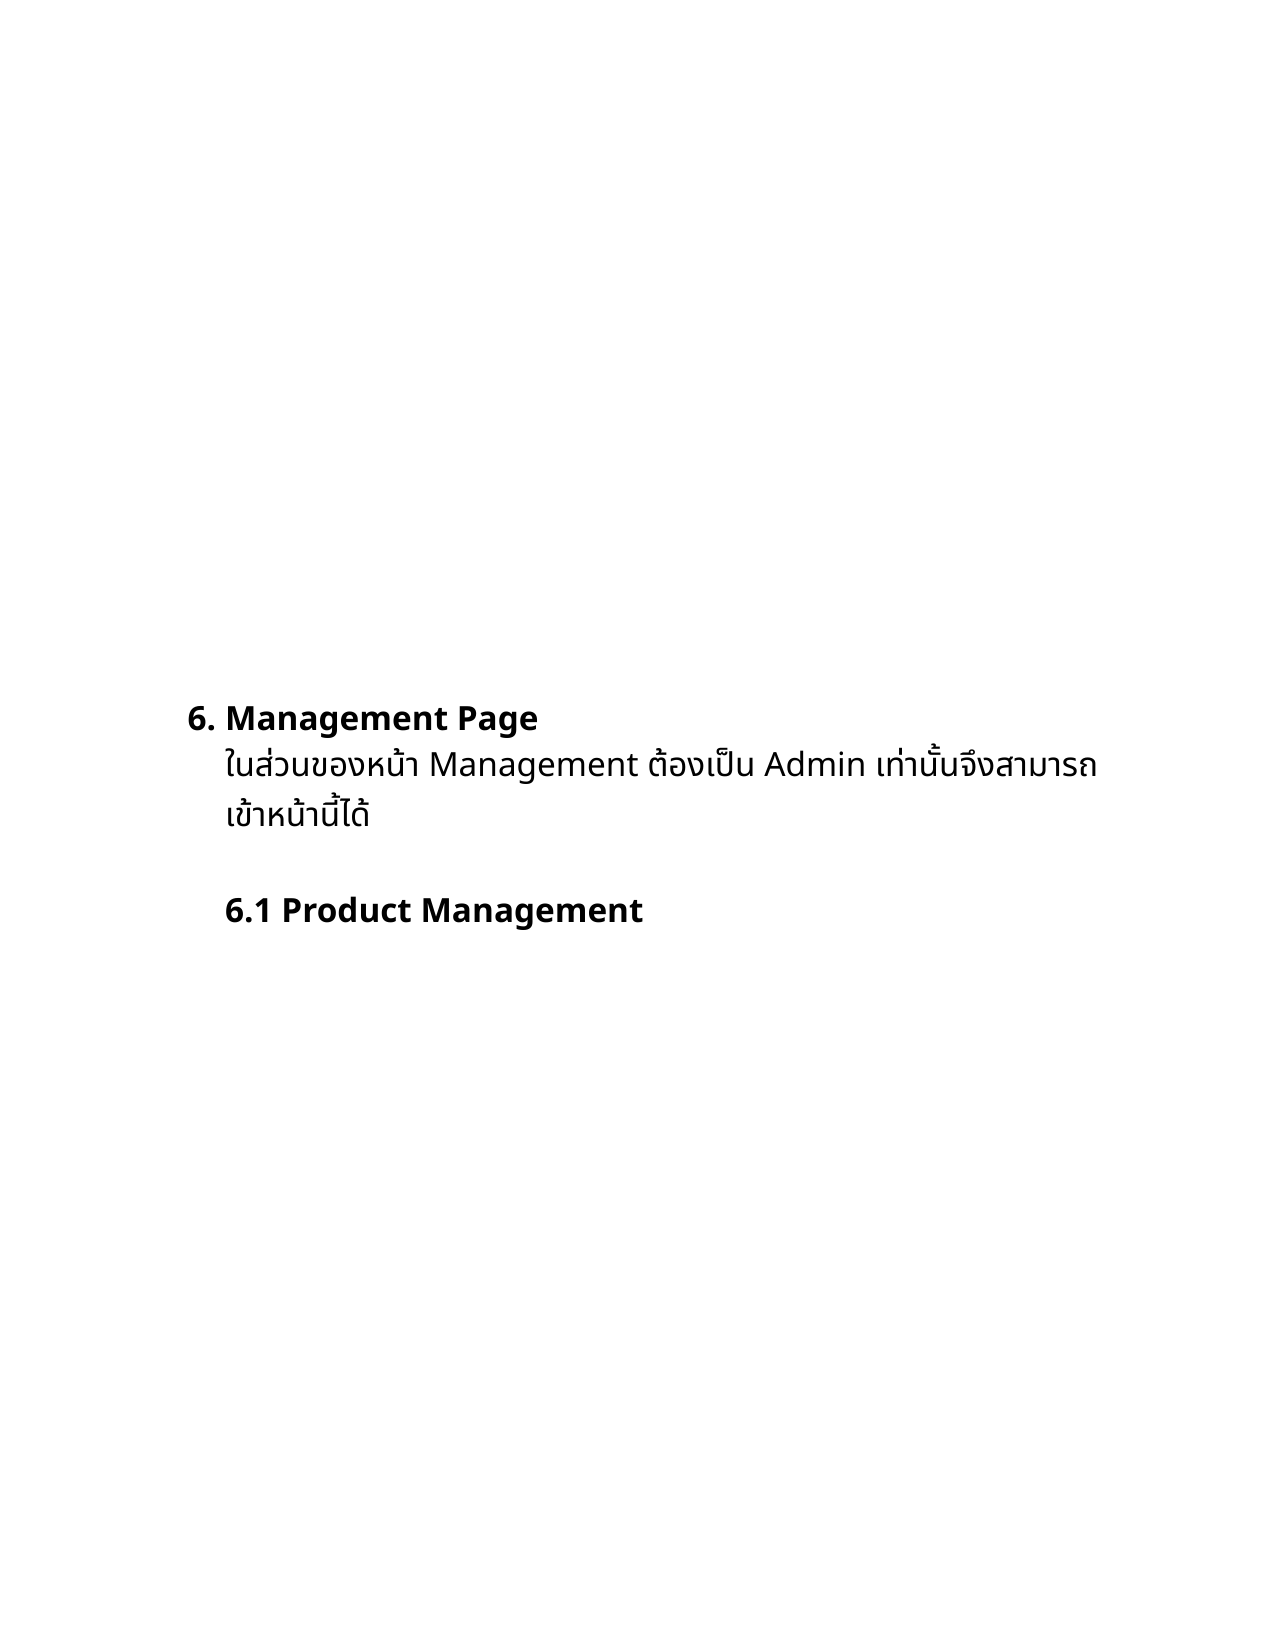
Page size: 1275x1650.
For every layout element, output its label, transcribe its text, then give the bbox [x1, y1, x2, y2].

text ในส่วนของหน้า Management ต้องเป็น Admin เท่านั้นจึงสามารถเข้าหน้านี้ได้ [225, 740, 1125, 841]
list Management Page [187, 695, 1125, 740]
text 6.1 Product Management [187, 887, 1125, 932]
